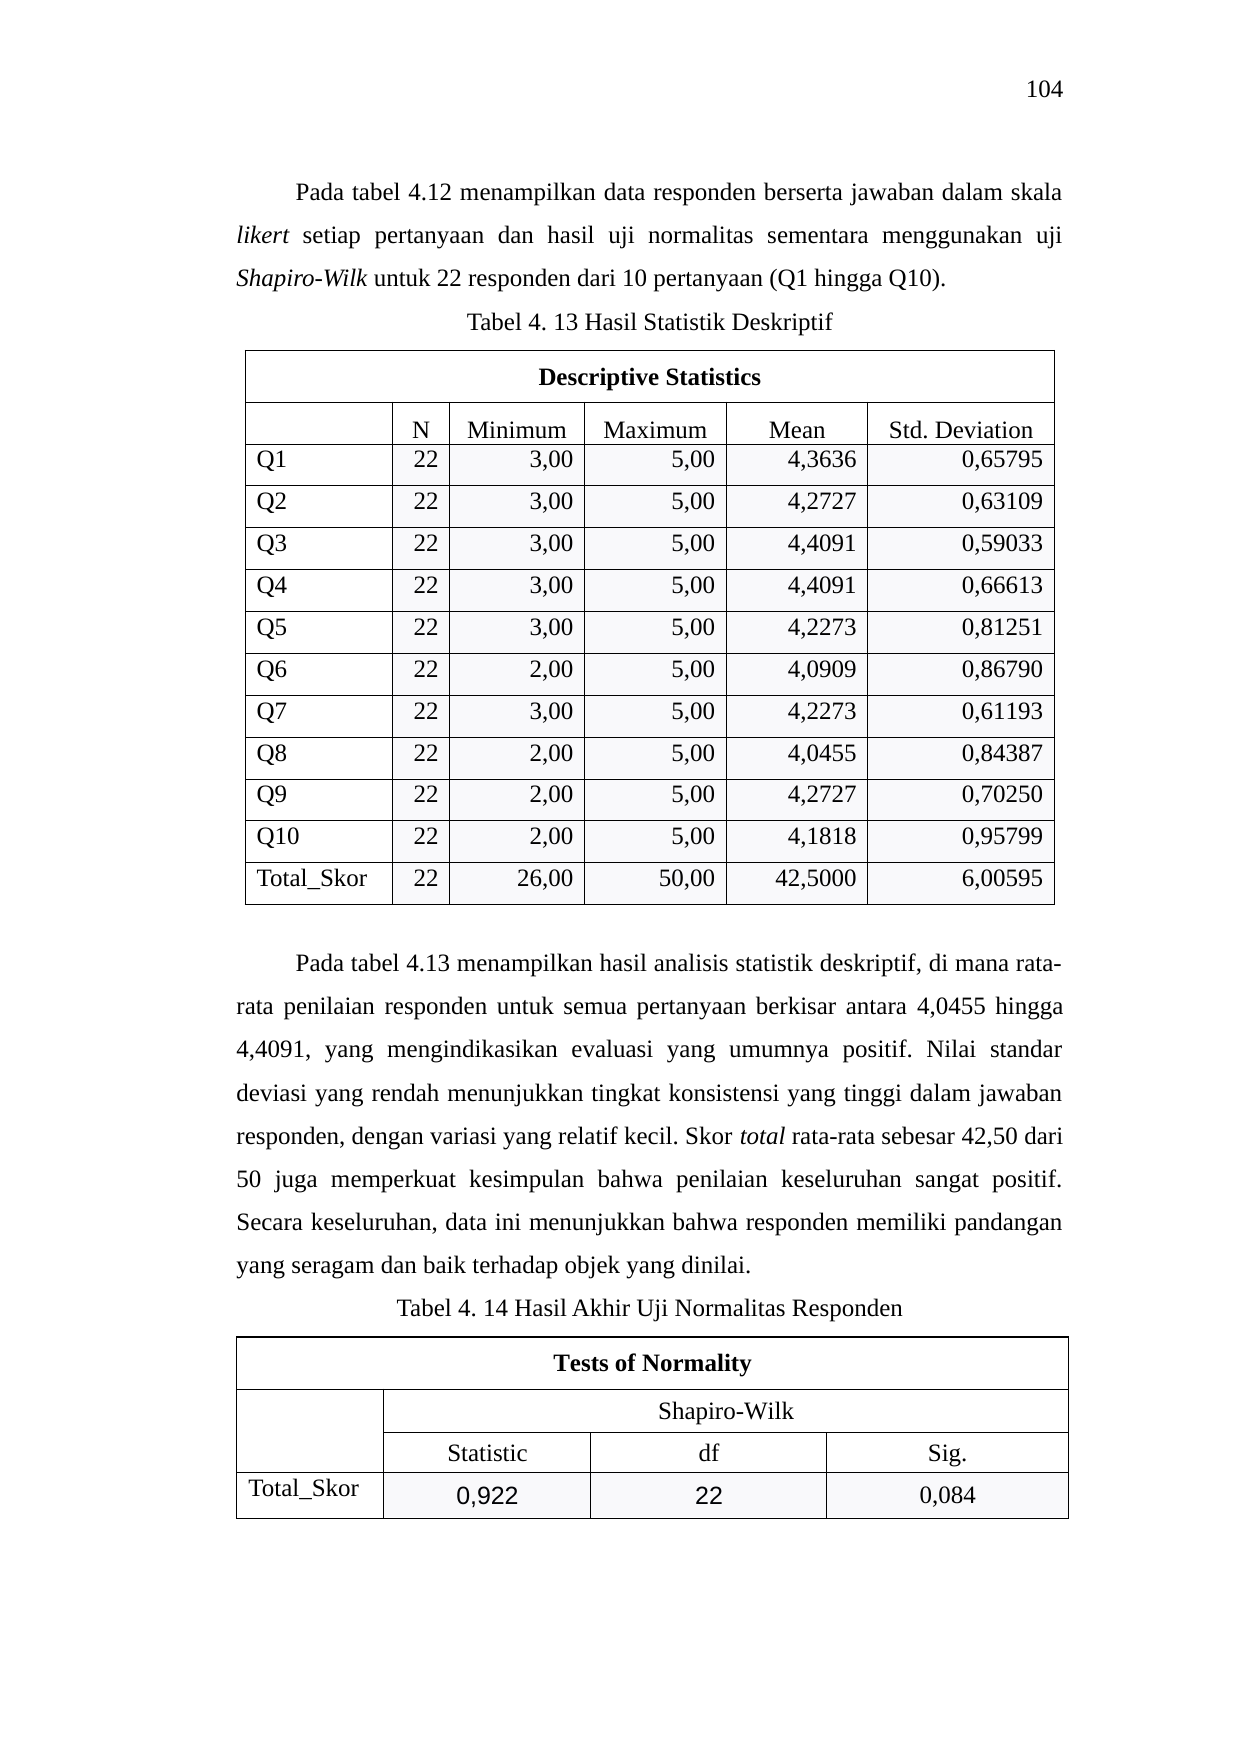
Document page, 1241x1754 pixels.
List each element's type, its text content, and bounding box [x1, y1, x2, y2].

table_cell Q6 [246, 654, 392, 695]
table_cell 0,922 [384, 1473, 590, 1517]
table_cell 5,00 [585, 696, 726, 737]
table_cell 22 [393, 780, 449, 820]
table_cell 22 [393, 821, 449, 862]
table_cell Total_Skor [237, 1473, 383, 1517]
table_cell 22 [393, 696, 449, 737]
table_cell 4,0909 [727, 654, 867, 695]
table_cell 22 [393, 528, 449, 569]
table_cell 2,00 [450, 738, 584, 778]
table_cell [246, 403, 392, 443]
text Tabel 4. 14 Hasil Akhir Uji Normalitas Responden [236, 1293, 1063, 1322]
table_cell Q9 [246, 780, 392, 820]
table_cell 5,00 [585, 528, 726, 569]
table_cell 0,65795 [868, 445, 1054, 485]
table_cell Total_Skor [246, 863, 392, 904]
table_cell 22 [393, 654, 449, 695]
table_cell 5,00 [585, 738, 726, 778]
table_cell 3,00 [450, 570, 584, 611]
table_cell 4,4091 [727, 528, 867, 569]
table_cell 4,1818 [727, 821, 867, 862]
table_cell 5,00 [585, 486, 726, 527]
table_cell 5,00 [585, 445, 726, 485]
table_cell Q7 [246, 696, 392, 737]
table_cell 3,00 [450, 486, 584, 527]
table_cell 0,61193 [868, 696, 1054, 737]
table_cell 50,00 [585, 863, 726, 904]
table_cell 0,66613 [868, 570, 1054, 611]
table_cell 4,3636 [727, 445, 867, 485]
table_cell 22 [393, 570, 449, 611]
table_cell 3,00 [450, 696, 584, 737]
table_cell 5,00 [585, 612, 726, 653]
text Pada tabel 4.12 menampilkan data responden berserta jawaban dalam skala likert setiap pertanyaan dan hasil uji normalitas sementara menggunakan uji Shapiro-Wilk untuk 22 responden dari 10 pertanyaan (Q1 hingga Q10). [236, 177, 1063, 292]
table_cell N [393, 403, 449, 443]
table_cell 0,86790 [868, 654, 1054, 695]
table_cell 5,00 [585, 570, 726, 611]
table_cell Q8 [246, 738, 392, 778]
table_cell 3,00 [450, 445, 584, 485]
table_cell 6,00595 [868, 863, 1054, 904]
table_cell 22 [393, 738, 449, 778]
table_cell Q1 [246, 445, 392, 485]
table_cell 4,4091 [727, 570, 867, 611]
table_cell 4,2273 [727, 696, 867, 737]
table_cell 22 [393, 612, 449, 653]
table_cell Q3 [246, 528, 392, 569]
table_cell 26,00 [450, 863, 584, 904]
table_cell 22 [393, 863, 449, 904]
table_cell 5,00 [585, 780, 726, 820]
table_cell Minimum [450, 403, 584, 443]
table_cell Shapiro-Wilk [384, 1390, 1068, 1432]
table_cell 22 [393, 445, 449, 485]
table_cell Q5 [246, 612, 392, 653]
table_cell 5,00 [585, 821, 726, 862]
table_cell 22 [591, 1473, 826, 1517]
table_cell 4,2273 [727, 612, 867, 653]
table_cell Maximum [585, 403, 726, 443]
table_cell 2,00 [450, 821, 584, 862]
table_cell Std. Deviation [868, 403, 1054, 443]
table_cell 2,00 [450, 780, 584, 820]
table_cell 0,084 [827, 1473, 1068, 1517]
table_cell 3,00 [450, 528, 584, 569]
table_cell 4,2727 [727, 780, 867, 820]
table_cell df [591, 1433, 826, 1472]
table_cell 0,95799 [868, 821, 1054, 862]
table_cell 0,63109 [868, 486, 1054, 527]
table_cell Statistic [384, 1433, 590, 1472]
table_cell 0,84387 [868, 738, 1054, 778]
table_cell 22 [393, 486, 449, 527]
table_cell 4,0455 [727, 738, 867, 778]
table_cell 5,00 [585, 654, 726, 695]
table_cell 0,81251 [868, 612, 1054, 653]
table_header Tests of Normality [237, 1338, 1068, 1388]
table_cell 4,2727 [727, 486, 867, 527]
table_cell [237, 1390, 383, 1472]
table_cell 42,5000 [727, 863, 867, 904]
table_cell 0,70250 [868, 780, 1054, 820]
table_cell Q10 [246, 821, 392, 862]
table_cell Q2 [246, 486, 392, 527]
table_cell 0,59033 [868, 528, 1054, 569]
table_cell Mean [727, 403, 867, 443]
text Pada tabel 4.13 menampilkan hasil analisis statistik deskriptif, di mana rata-rata penilaian responden untuk semua pertanyaan berkisar antara 4,0455 hingga 4,4091, yang mengindikasikan evaluasi yang umumnya positif. Nilai standar deviasi yang rendah menunjukkan tingkat konsistensi yang tinggi dalam jawaban responden, dengan variasi yang relatif kecil. Skor total rata-rata sebesar 42,50 dari 50 juga memperkuat kesimpulan bahwa penilaian keseluruhan sangat positif. Secara keseluruhan, data ini menunjukkan bahwa responden memiliki pandangan yang seragam dan baik terhadap objek yang dinilai. [236, 948, 1063, 1279]
table_cell 3,00 [450, 612, 584, 653]
table_cell Sig. [827, 1433, 1068, 1472]
table_cell 2,00 [450, 654, 584, 695]
table_cell Q4 [246, 570, 392, 611]
text Tabel 4. 13 Hasil Statistik Deskriptif [236, 307, 1063, 335]
table_header Descriptive Statistics [246, 351, 1054, 402]
